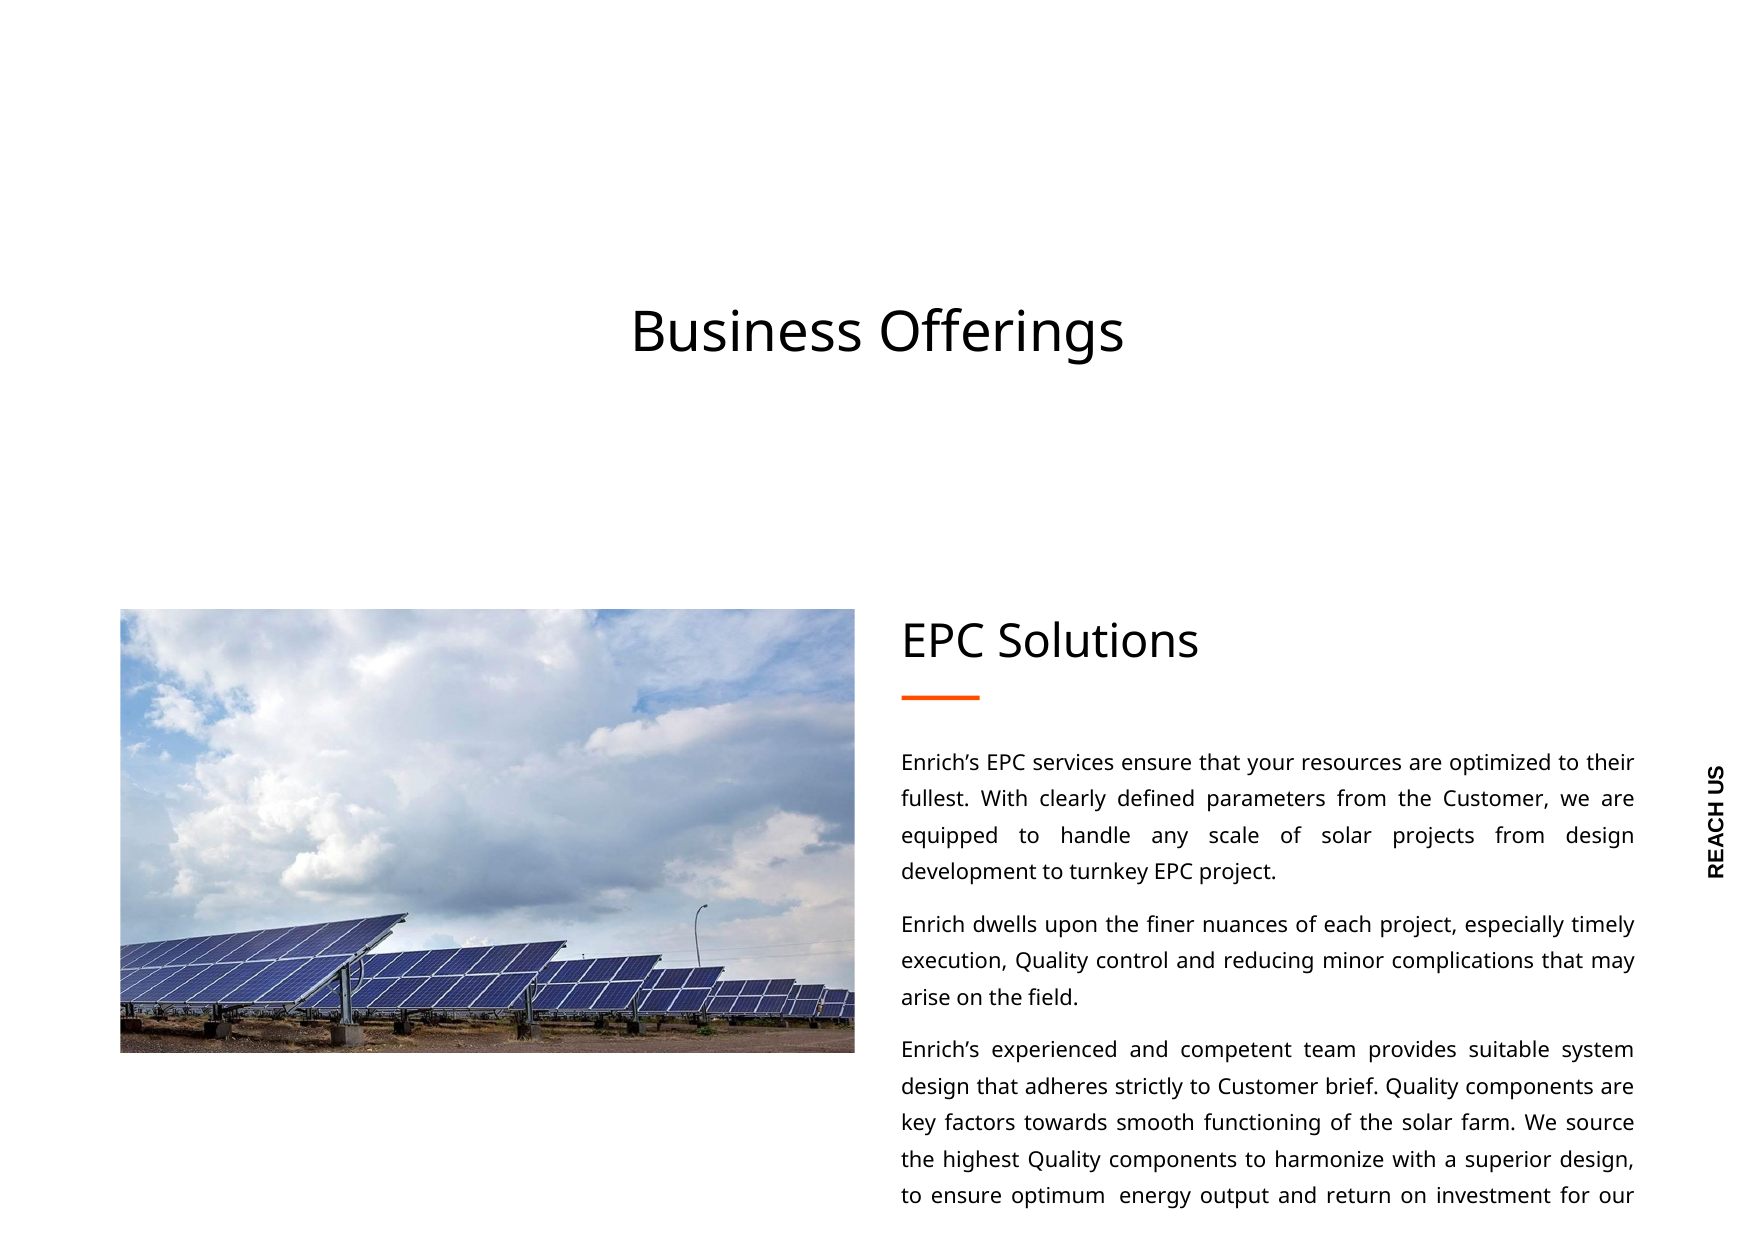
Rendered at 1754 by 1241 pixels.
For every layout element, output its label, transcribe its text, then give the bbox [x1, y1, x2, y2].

subtitle EPC Solutions [901, 607, 1710, 671]
text Enrich dwells upon the finer nuances of each project, especially timely execution, Quality control and reducing minor complications that may arise on the field. [901, 908, 1635, 1011]
text Enrich’s EPC services ensure that your resources are optimized to their fullest. With clearly defined parameters from the Customer, we are equipped to handle any scale of solar projects from design development to turnkey EPC project. [901, 746, 1635, 886]
picture [120, 609, 855, 1053]
subtitle Business Offerings [88, 291, 1666, 368]
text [901, 1034, 1635, 1210]
